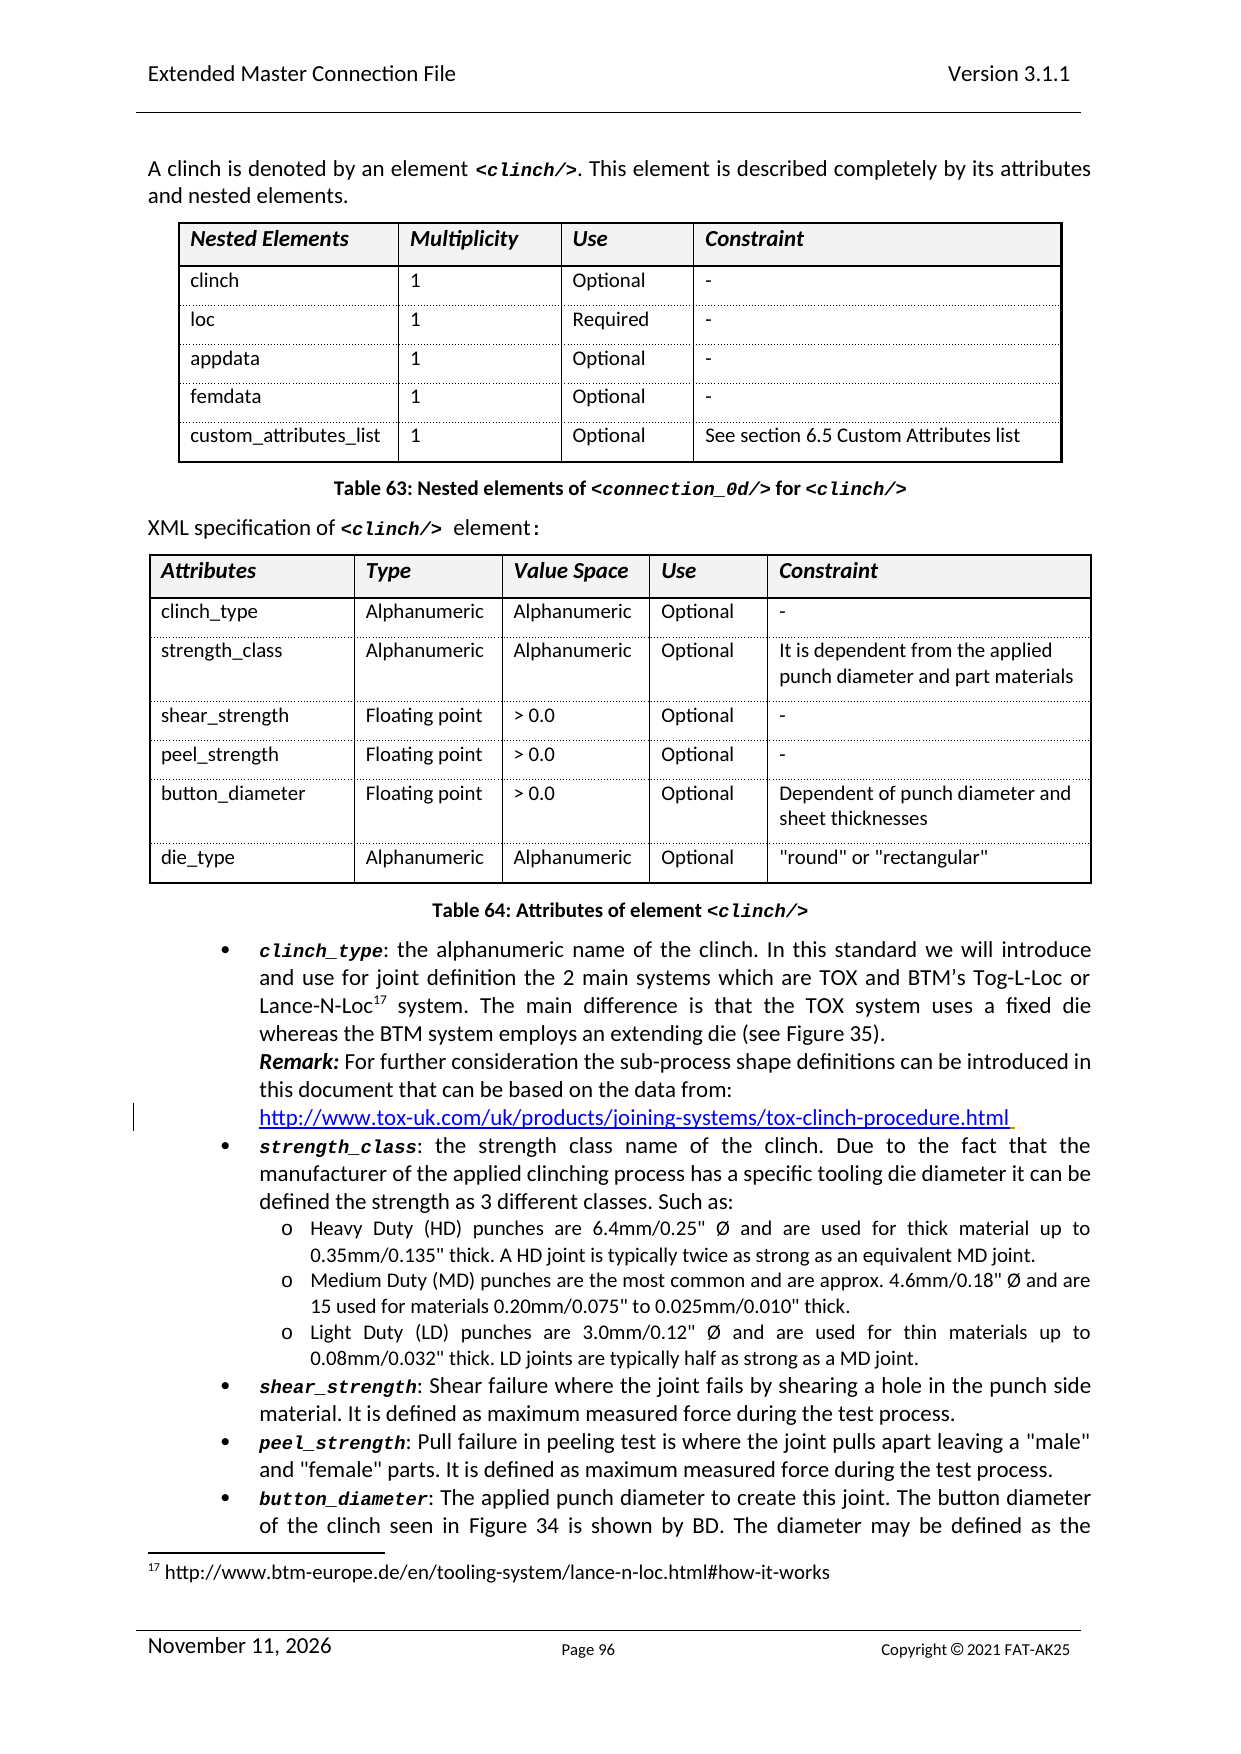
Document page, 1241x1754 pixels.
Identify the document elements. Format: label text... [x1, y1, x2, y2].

list strength_class: the strength class name of the clinch. Due to the fact that the manufacturer of the applied clinching process has a specific tooling die diameter it can be defined the strength as 3 different classes. Such as: [222, 1131, 1092, 1215]
list Light Duty (LD) punches are 3.0mm/0.12" Ø and are used for thin materials up to 0.08mm/0.032" thick. LD joints are typically half as strong as a MD joint. [281, 1319, 1092, 1371]
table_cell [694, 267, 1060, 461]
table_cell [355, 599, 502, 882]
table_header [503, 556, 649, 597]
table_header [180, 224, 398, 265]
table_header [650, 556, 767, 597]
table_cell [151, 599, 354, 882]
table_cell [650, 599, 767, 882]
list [222, 1483, 1092, 1539]
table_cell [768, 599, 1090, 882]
list clinch_type: the alphanumeric name of the clinch. In this standard we will introduce and use for joint definition the 2 main systems which are TOX and BTM’s Tog-L-Loc or Lance-N-Loc system. The main difference is that the TOX system uses a fixed die whereas the BTM system employs an extending die (see ). [222, 935, 1092, 1047]
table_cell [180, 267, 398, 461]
list Medium Duty (MD) punches are the most common and are approx. 4.6mm/0.18" Ø and are 15 used for materials 0.20mm/0.075" to 0.025mm/0.010" thick. [281, 1267, 1092, 1319]
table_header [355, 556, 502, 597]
text Table : Nested elements of <connection_0d/> for <clinch/> [148, 475, 1092, 501]
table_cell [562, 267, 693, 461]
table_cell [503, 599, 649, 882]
list peel_strength: Pull failure in peeling test is where the joint pulls apart leaving a "male" and "female" parts. It is defined as maximum measured force during the test process. [222, 1427, 1092, 1483]
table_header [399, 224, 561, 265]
text A clinch is denoted by an element <clinch/>. This element is described completely by its attributes and nested elements. [148, 154, 1092, 210]
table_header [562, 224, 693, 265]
list shear_strength: Shear failure where the joint fails by shearing a hole in the punch side material. It is defined as maximum measured force during the test process. [222, 1371, 1092, 1427]
list http://www.tox-uk.com/uk/products/joining-systems/tox-clinch-procedure.html [259, 1103, 1092, 1131]
list Heavy Duty (HD) punches are 6.4mm/0.25" Ø and are used for thick material up to 0.35mm/0.135" thick. A HD joint is typically twice as strong as an equivalent MD joint. [281, 1215, 1092, 1267]
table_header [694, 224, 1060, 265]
text Table : Attributes of element <clinch/> [148, 897, 1092, 923]
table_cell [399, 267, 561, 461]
text XML specification of <clinch/> element: [148, 513, 1092, 542]
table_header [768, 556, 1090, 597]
list Remark: For further consideration the sub-process shape definitions can be introduced in this document that can be based on the data from: [259, 1047, 1092, 1103]
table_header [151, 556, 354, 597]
